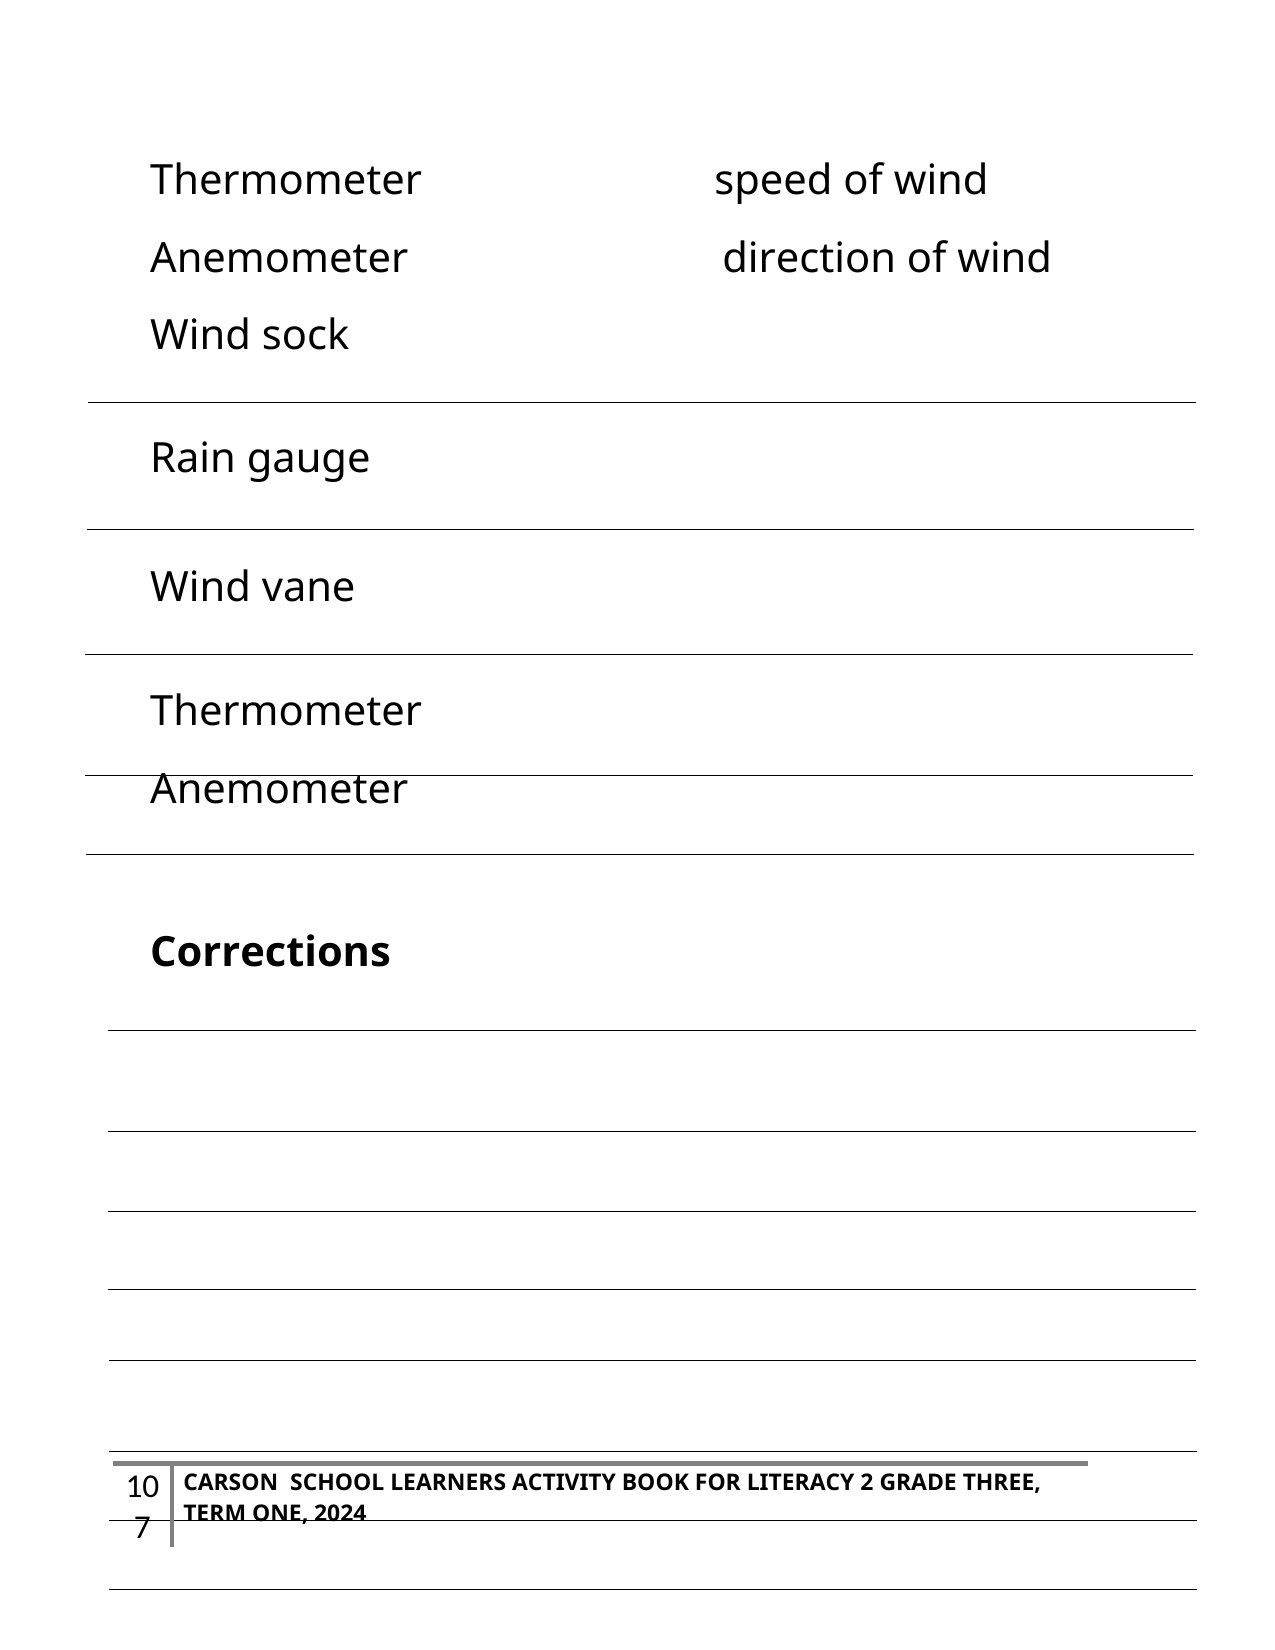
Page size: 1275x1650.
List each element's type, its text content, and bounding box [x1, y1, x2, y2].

text Wind sock [150, 305, 1125, 362]
text Thermometer speed of wind [150, 150, 1125, 207]
text Wind vane [150, 557, 1125, 614]
text Anemometer [150, 758, 1125, 815]
text Corrections [150, 922, 1125, 979]
text Thermometer [150, 681, 1125, 738]
text Anemometer direction of wind [150, 228, 1125, 284]
text Rain gauge [150, 428, 1125, 485]
